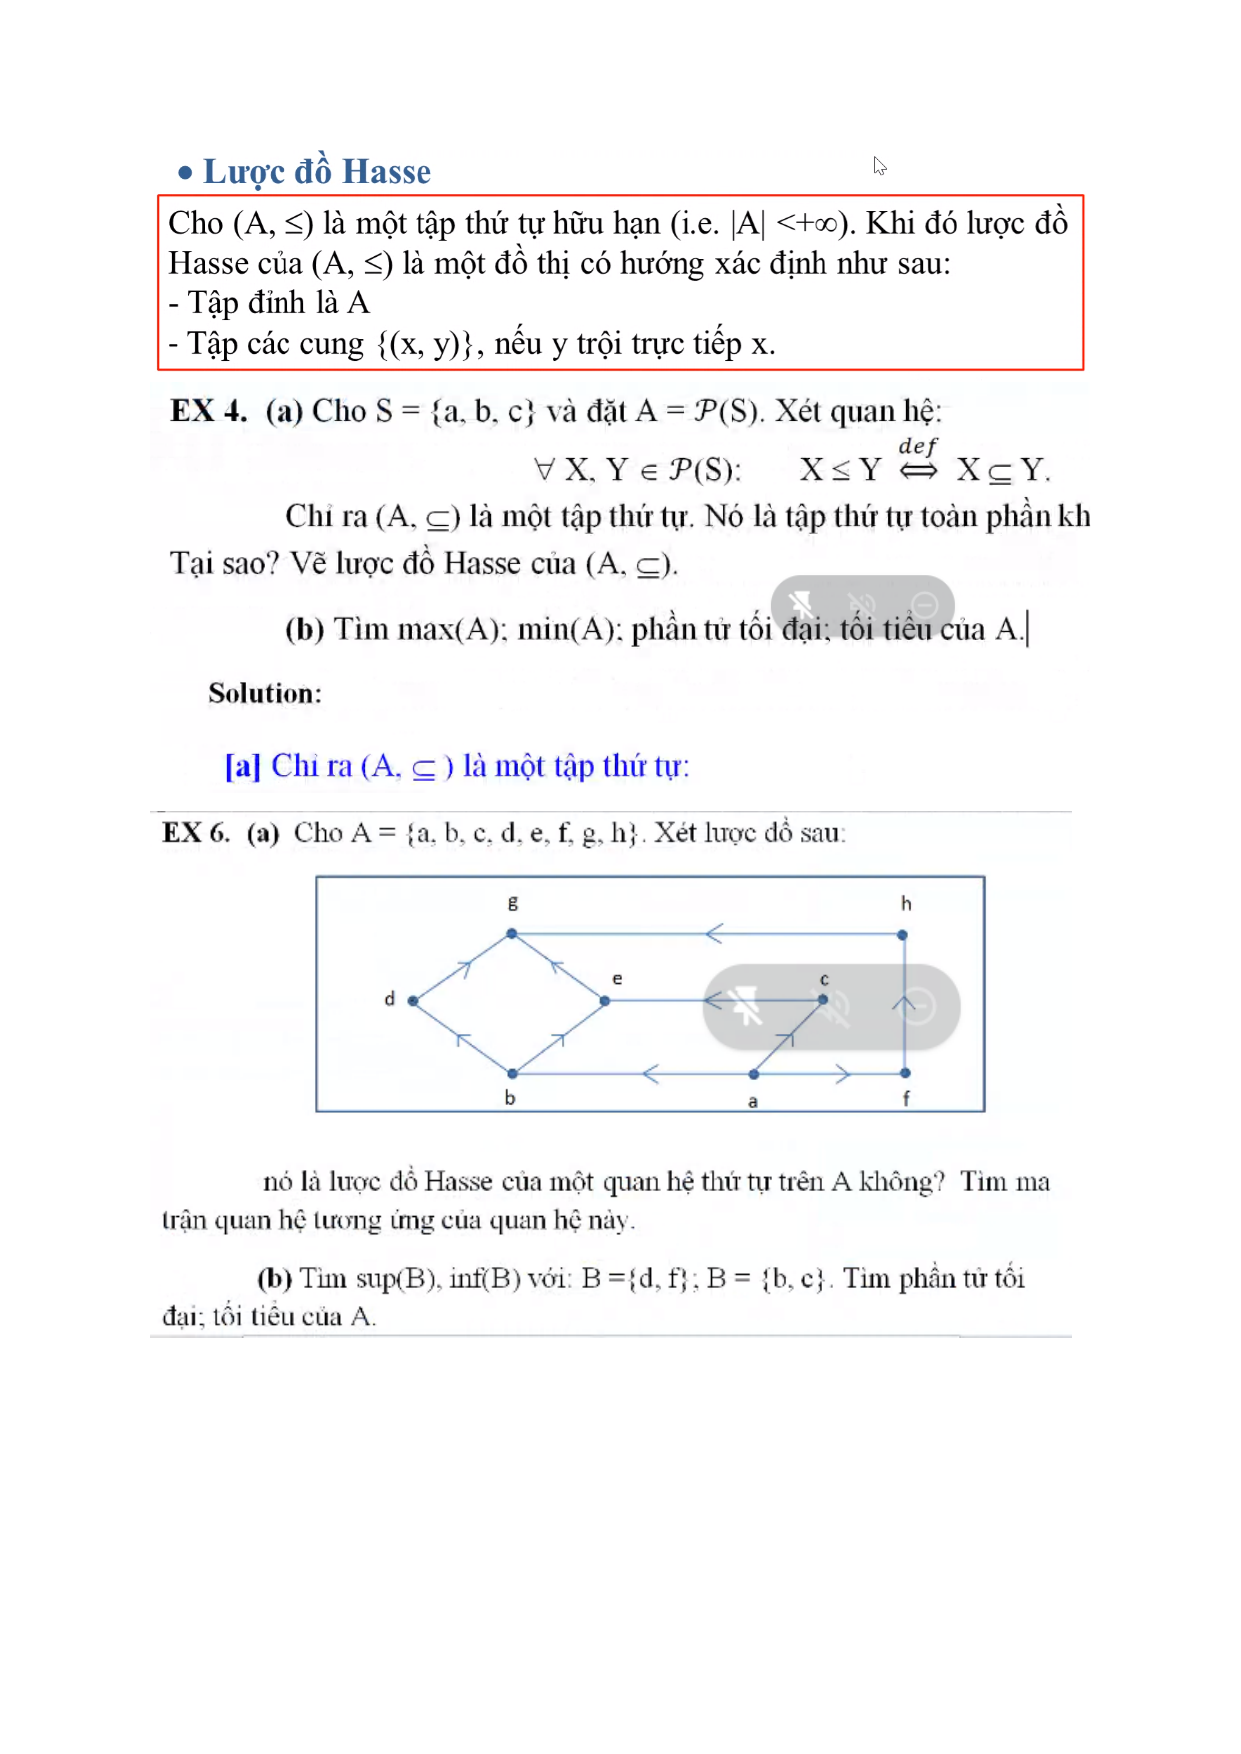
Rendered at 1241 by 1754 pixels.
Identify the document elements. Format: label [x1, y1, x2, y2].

picture [150, 150, 1091, 381]
picture [150, 811, 1072, 1338]
picture [150, 382, 1091, 793]
